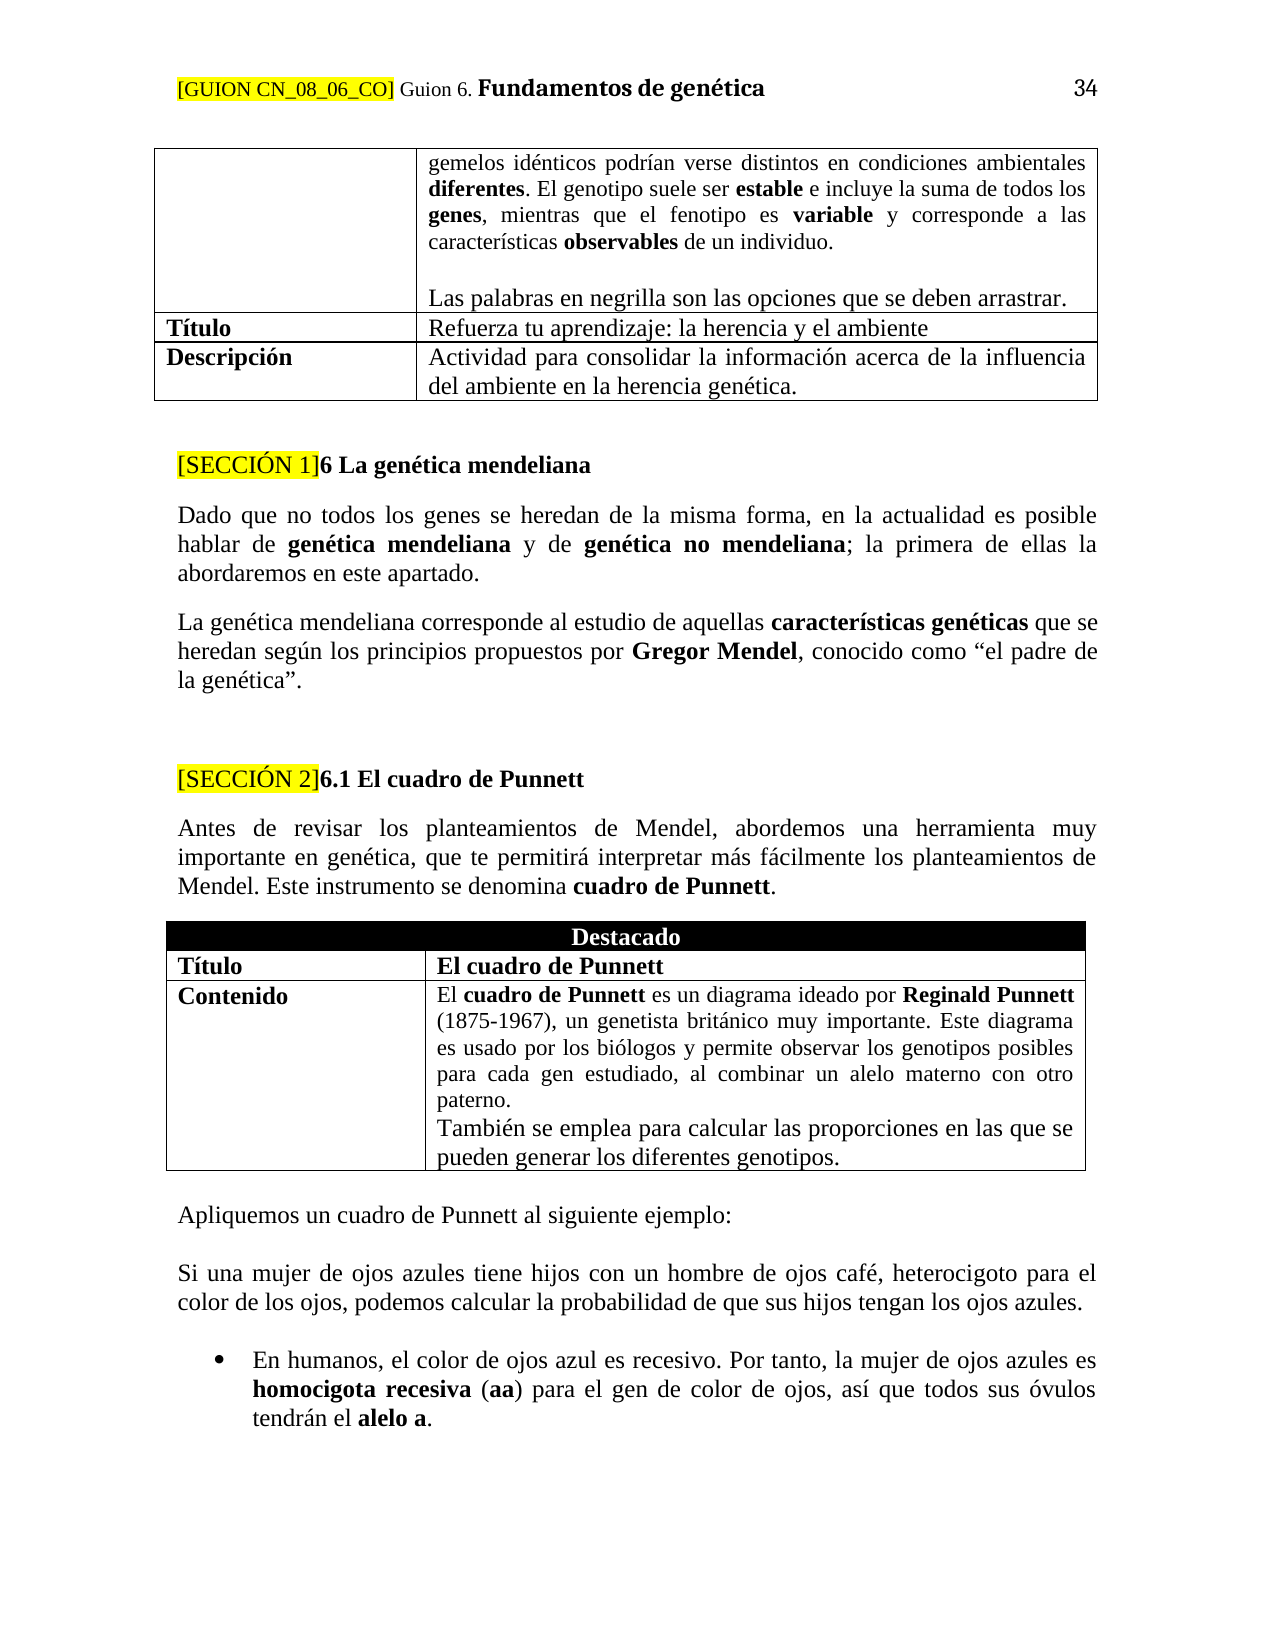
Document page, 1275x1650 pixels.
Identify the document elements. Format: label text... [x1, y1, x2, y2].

table_cell Título [155, 313, 416, 341]
text Apliquemos un cuadro de Punnett al siguiente ejemplo: [177, 1201, 1098, 1229]
text [SECCIÓN 2]6.1 El cuadro de Punnett [319, 764, 1098, 793]
table_cell El cuadro de Punnett es un diagrama ideado por Reginald Punnett (1875-1967), un genetista británico muy importante. Este diagrama es usado por los biólogos y permite observar los genotipos posibles para cada gen estudiado, al combinar un alelo materno con otro paterno. También se emplea para calcular las proporciones en las que se pueden generar los diferentes genotipos. [426, 981, 1085, 1170]
table_cell Actividad para consolidar la información acerca de la influencia del ambiente en la herencia genética. [417, 343, 1097, 400]
table_cell Refuerza tu aprendizaje: la herencia y el ambiente [417, 313, 1097, 341]
text Antes de revisar los planteamientos de Mendel, abordemos una herramienta muy importante en genética, que te permitirá interpretar más fácilmente los planteamientos de Mendel. Este instrumento se denomina cuadro de Punnett. [177, 813, 1098, 900]
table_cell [417, 149, 1097, 312]
table_cell Título [167, 951, 425, 980]
text Dado que no todos los genes se heredan de la misma forma, en la actualidad es posible hablar de genética mendeliana y de genética no mendeliana; la primera de ellas la abordaremos en este apartado. [177, 500, 1098, 586]
list En humanos, el color de ojos azul es recesivo. Por tanto, la mujer de ojos azules es homocigota recesiva (aa) para el gen de color de ojos, así que todos sus óvulos tendrán el alelo a. [215, 1345, 1098, 1431]
table_cell Descripción [155, 343, 416, 400]
table_cell El cuadro de Punnett [426, 951, 1085, 980]
text [SECCIÓN 1]6 La genética mendeliana [319, 451, 1098, 479]
table_cell Contenido [167, 981, 425, 1170]
table_header Destacado [167, 922, 1085, 950]
text Si una mujer de ojos azules tiene hijos con un hombre de ojos café, heterocigoto para el color de los ojos, podemos calcular la probabilidad de que sus hijos tengan los ojos azules. [177, 1258, 1098, 1316]
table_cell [155, 149, 416, 312]
text La genética mendeliana corresponde al estudio de aquellas características genéticas que se heredan según los principios propuestos por Gregor Mendel, conocido como “el padre de la genética”. [177, 607, 1098, 693]
